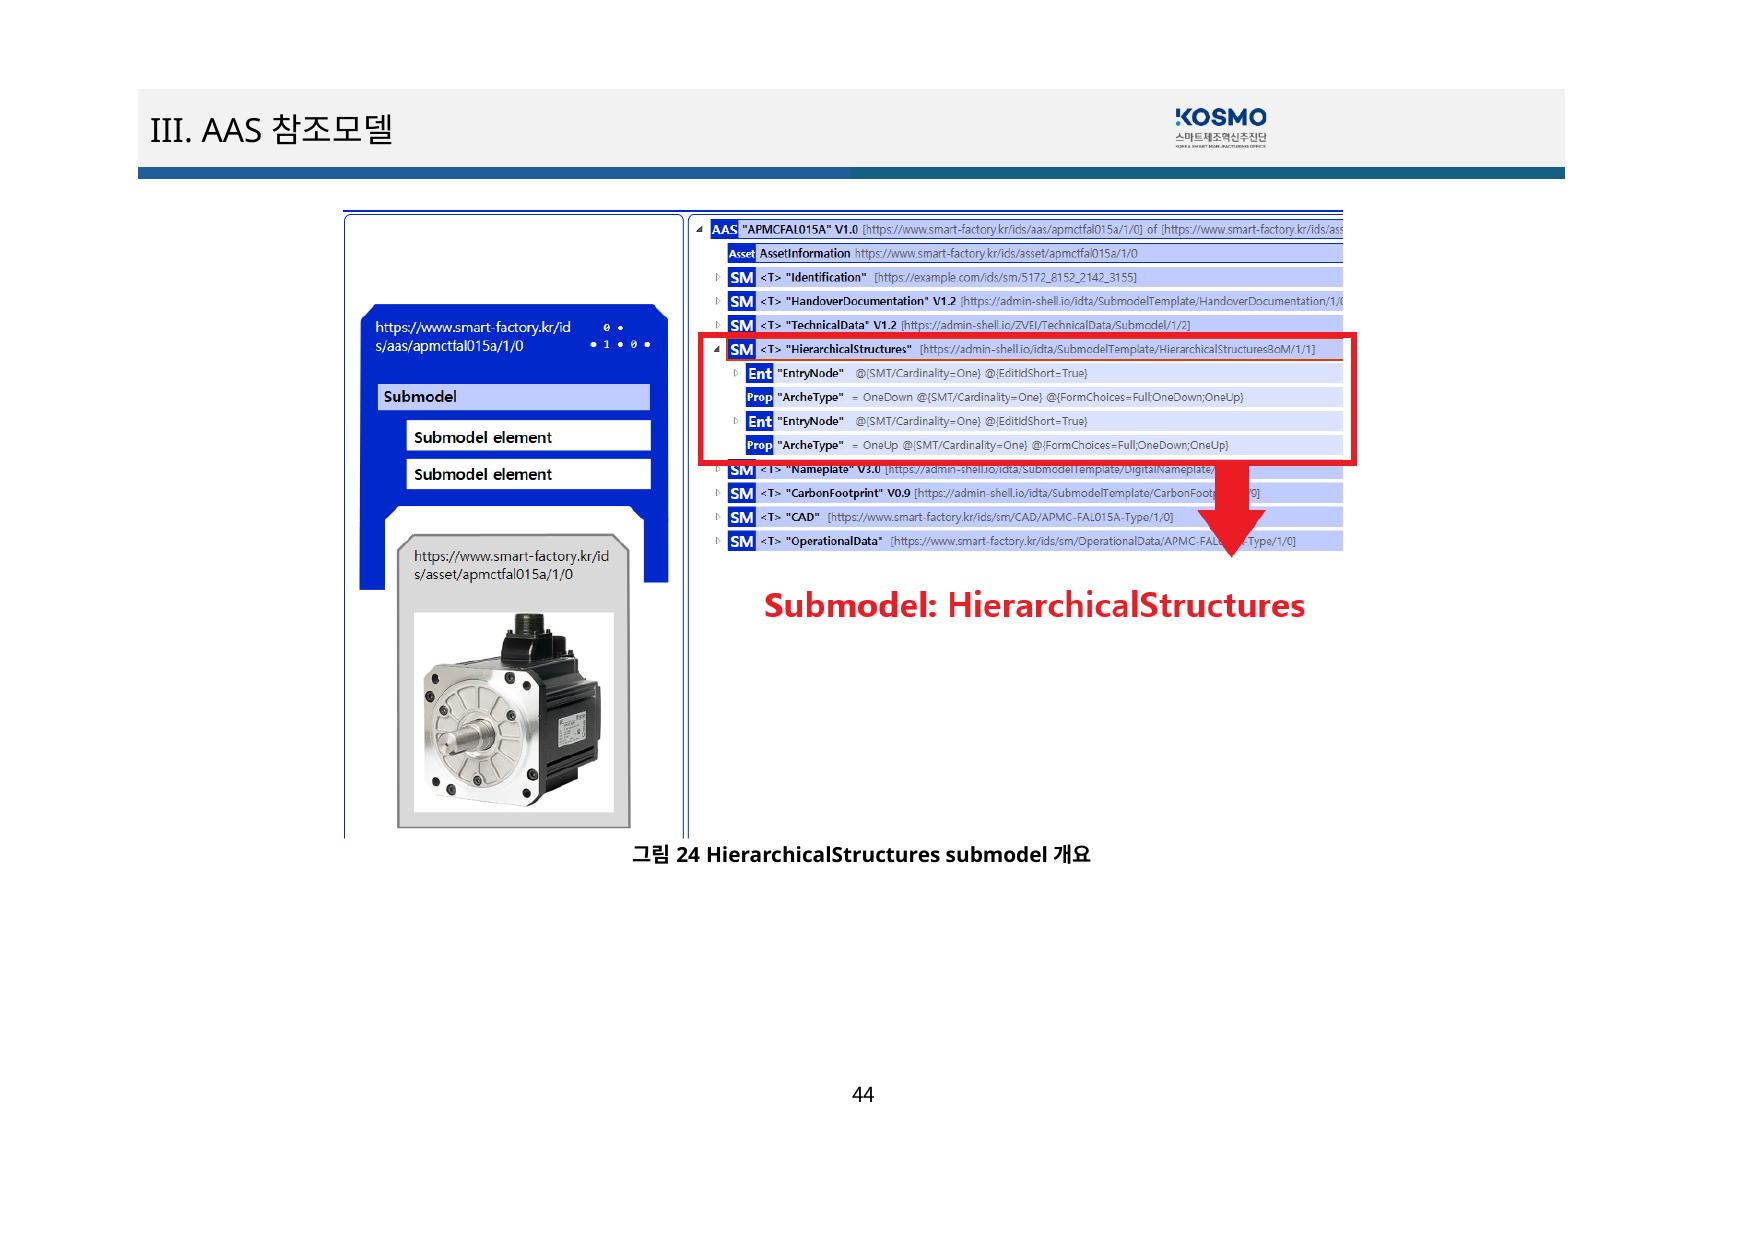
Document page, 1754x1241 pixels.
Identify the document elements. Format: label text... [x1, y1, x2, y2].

picture [1175, 108, 1267, 148]
table_header 그림 24 HierarchicalStructures submodel 개요 [149, 208, 1575, 900]
picture [338, 210, 1386, 839]
